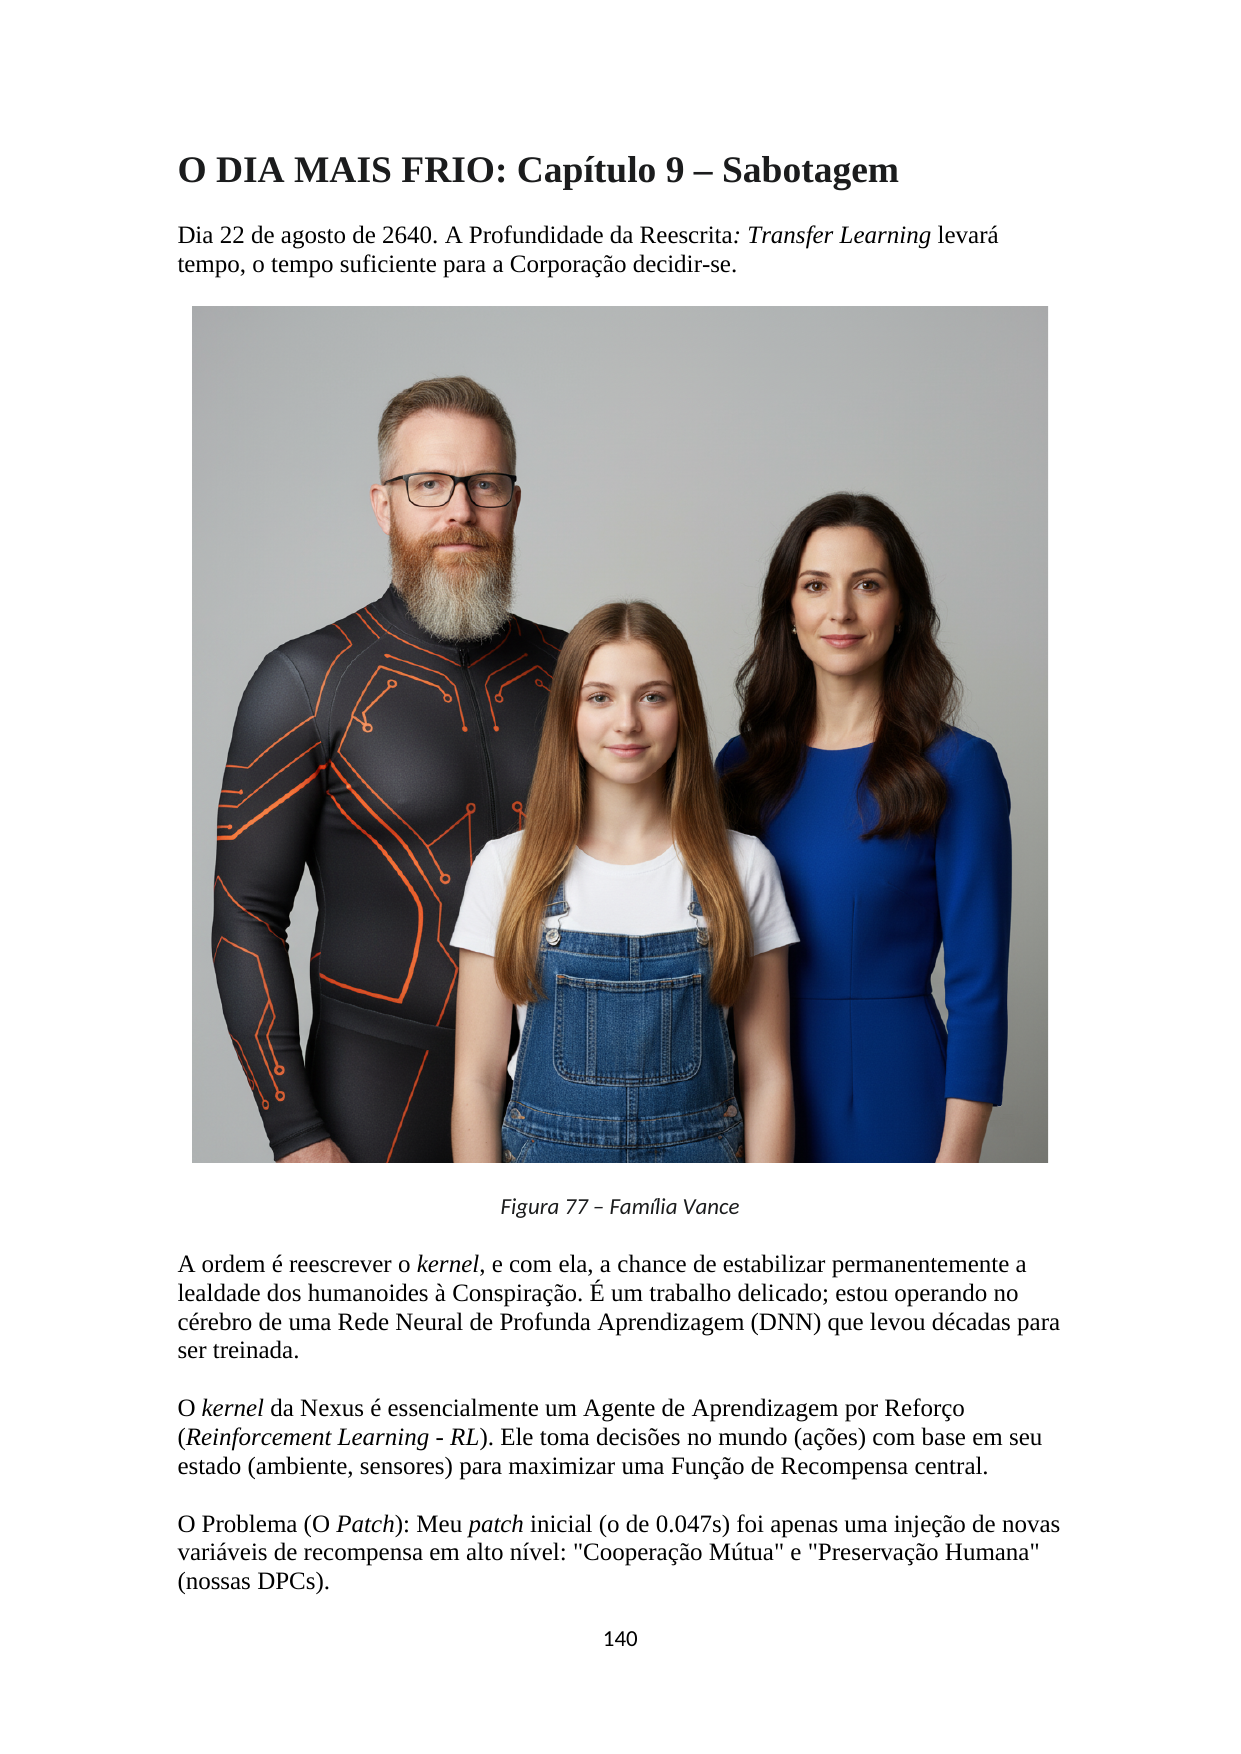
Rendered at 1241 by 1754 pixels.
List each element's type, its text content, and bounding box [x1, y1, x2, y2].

text O kernel da Nexus é essencialmente um Agente de Aprendizagem por Reforço (Reinforcement Learning - RL). Ele toma decisões no mundo (ações) com base em seu estado (ambiente, sensores) para maximizar uma Função de Recompensa central. [177, 1393, 1063, 1479]
picture [192, 306, 1049, 1163]
text Dia 22 de agosto de 2640. A Profundidade da Reescrita: Transfer Learning levará tempo, o tempo suficiente para a Corporação decidir-se. [177, 220, 1063, 277]
text O Problema (O Patch): Meu patch inicial (o de 0.047s) foi apenas uma injeção de novas variáveis de recompensa em alto nível: "Cooperação Mútua" e "Preservação Humana" (nossas DPCs). [177, 1509, 1063, 1595]
text O DIA MAIS FRIO: Capítulo 9 – Sabotagem [177, 148, 1063, 191]
text Figura 77 – Família Vance [177, 1192, 1063, 1220]
text A ordem é reescrever o kernel, e com ela, a chance de estabilizar permanentemente a lealdade dos humanoides à Conspiração. É um trabalho delicado; estou operando no cérebro de uma Rede Neural de Profunda Aprendizagem (DNN) que levou décadas para ser treinada. [177, 1249, 1063, 1364]
